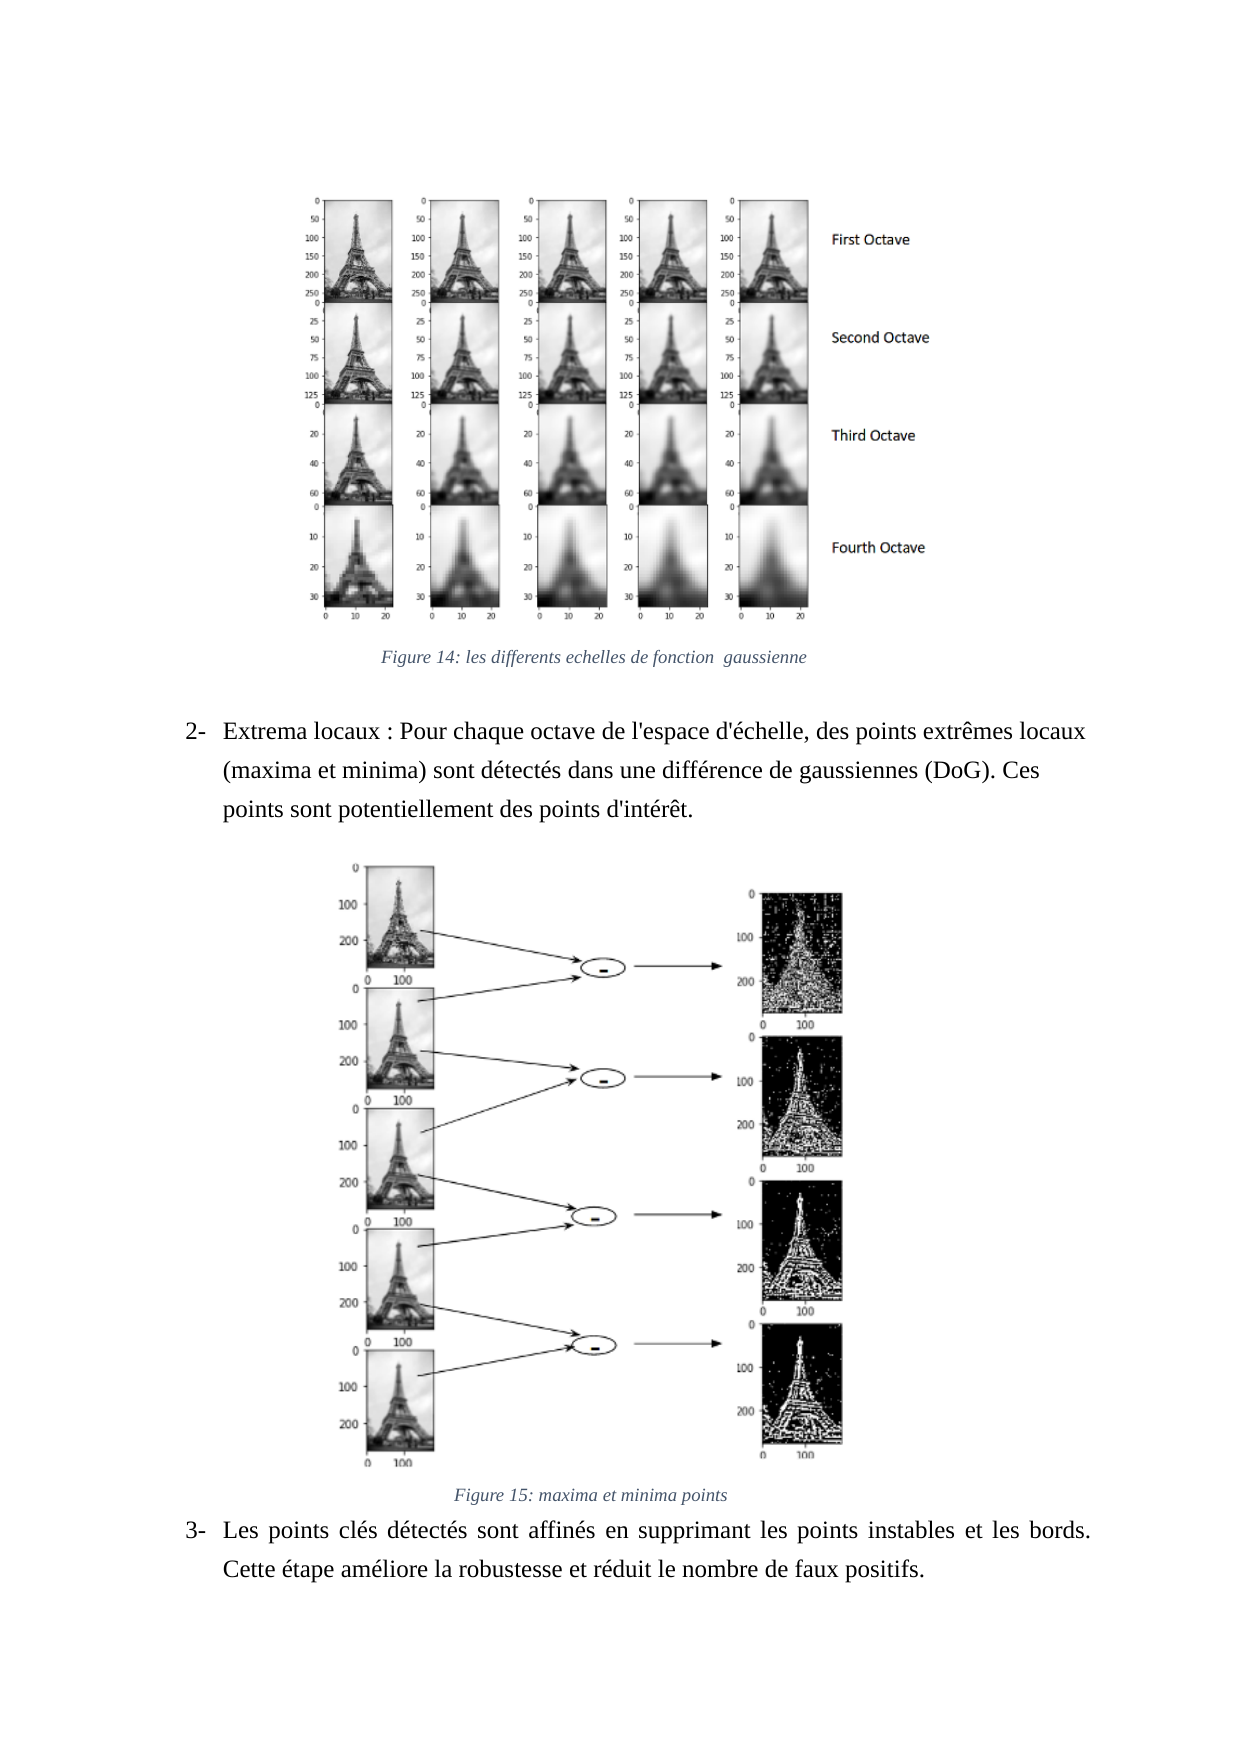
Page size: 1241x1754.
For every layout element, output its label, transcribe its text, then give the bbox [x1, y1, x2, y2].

picture [296, 185, 945, 628]
picture [299, 860, 884, 1475]
list Extrema locaux : Pour chaque octave de l'espace d'échelle, des points extrêmes locaux (maxima et minima) sont détectés dans une différence de gaussiennes (DoG). Ces points sont potentiellement des points d'intérêt. [185, 716, 1093, 823]
